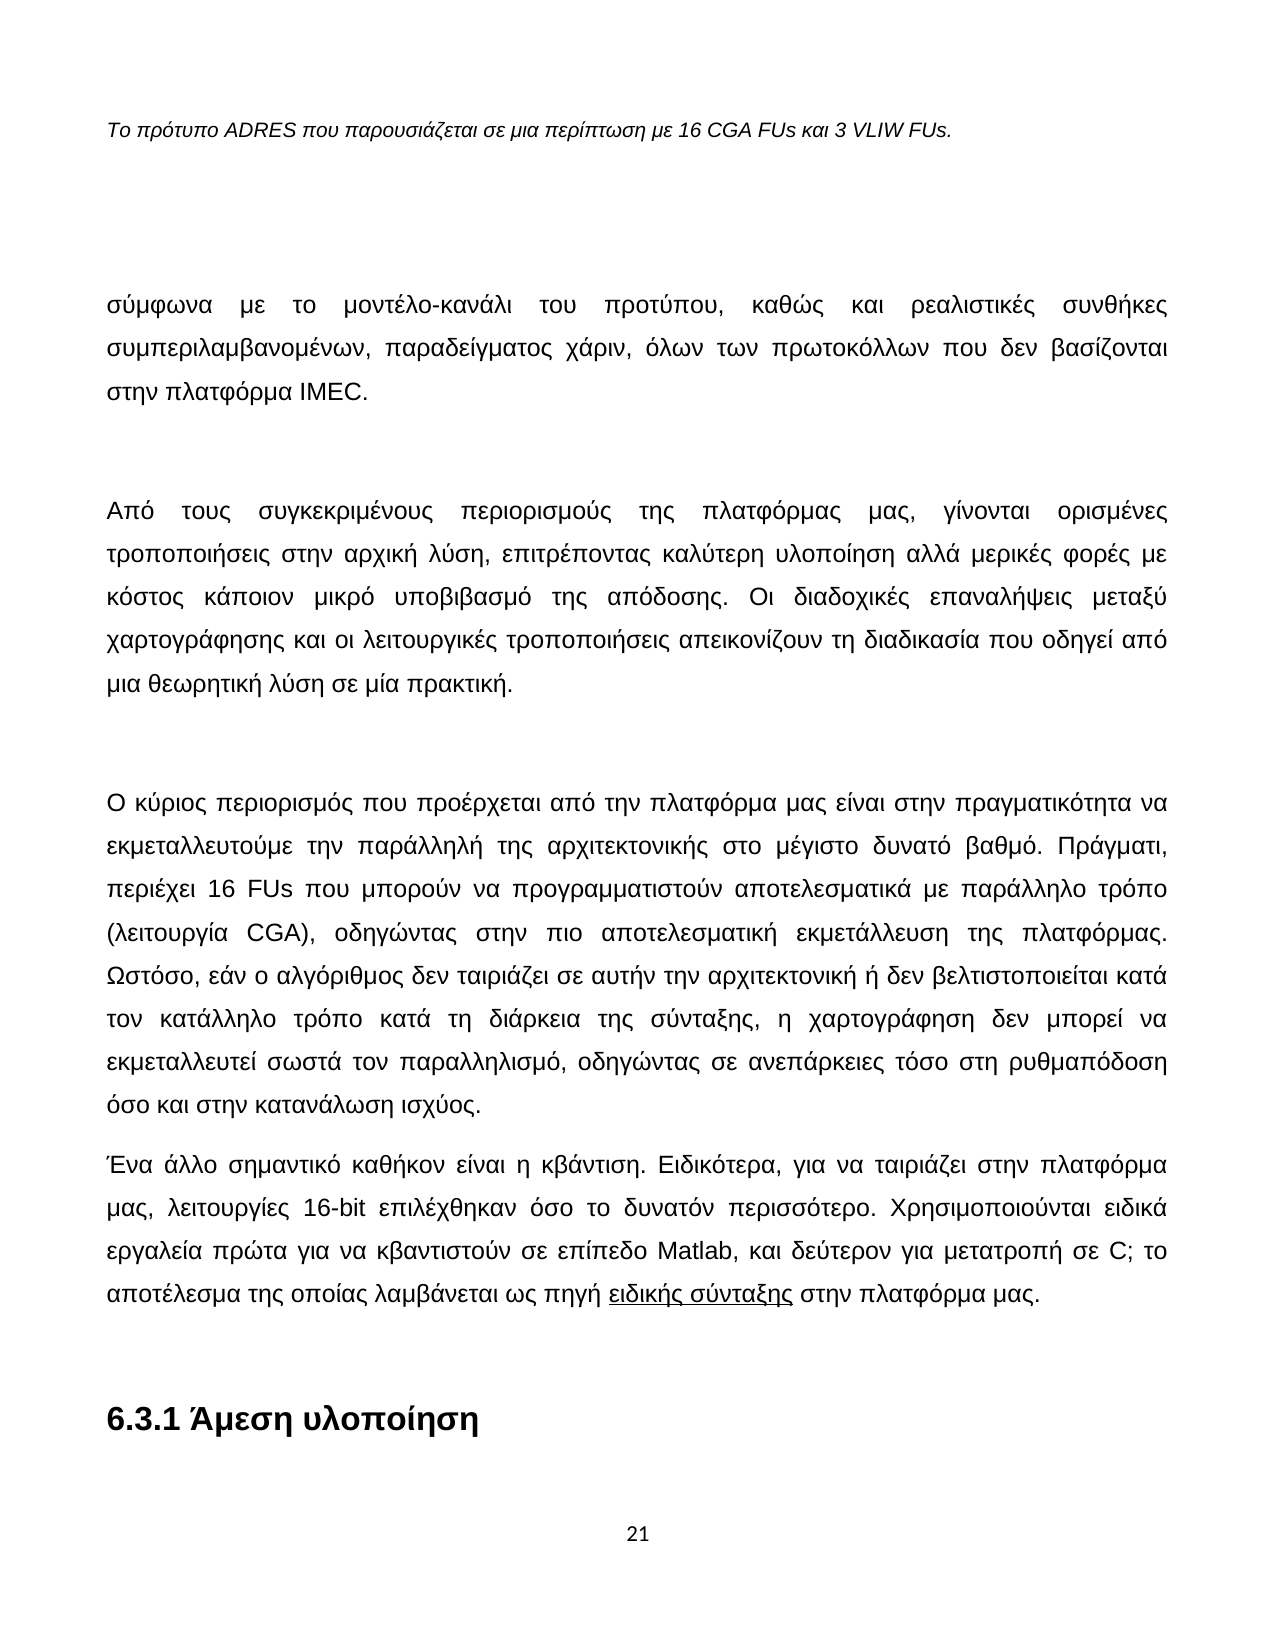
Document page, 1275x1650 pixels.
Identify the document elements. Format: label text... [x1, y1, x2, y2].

text Από τους συγκεκριμένους περιορισμούς της πλατφόρμας μας, γίνονται ορισμένες τροποποιήσεις στην αρχική λύση, επιτρέποντας καλύτερη υλοποίηση αλλά μερικές φορές με κόστος κάποιον μικρό υποβιβασμό της απόδοσης. Οι διαδοχικές επαναλήψεις μεταξύ χαρτογράφησης και οι λειτουργικές τροποποιήσεις απεικονίζουν τη διαδικασία που οδηγεί από μια θεωρητική λύση σε μία πρακτική. [106, 496, 1169, 697]
text σύμφωνα με το μοντέλο-κανάλι του προτύπου, καθώς και ρεαλιστικές συνθήκες συμπεριλαμβανομένων, παραδείγματος χάριν, όλων των πρωτοκόλλων που δεν βασίζονται στην πλατφόρμα IMEC. [106, 290, 1169, 405]
text 6.3.1 Άμεση υλοποίηση [106, 1399, 1169, 1437]
text Ένα άλλο σημαντικό καθήκον είναι η κβάντιση. Ειδικότερα, για να ταιριάζει στην πλατφόρμα μας, λειτουργίες 16-bit επιλέχθηκαν όσο το δυνατόν περισσότερο. Χρησιμοποιούνται ειδικά εργαλεία πρώτα για να κβαντιστούν σε επίπεδο Matlab, και δεύτερον για μετατροπή σε C; το αποτέλεσμα της οποίας λαμβάνεται ως πηγή ειδικής σύνταξης στην πλατφόρμα μας. [106, 1150, 1169, 1308]
text Ο κύριος περιορισμός που προέρχεται από την πλατφόρμα μας είναι στην πραγματικότητα να εκμεταλλευτούμε την παράλληλή της αρχιτεκτονικής στο μέγιστο δυνατό βαθμό. Πράγματι, περιέχει 16 FUs που μπορούν να προγραμματιστούν αποτελεσματικά με παράλληλο τρόπο (λειτουργία CGA), οδηγώντας στην πιο αποτελεσματική εκμετάλλευση της πλατφόρμας. Ωστόσο, εάν ο αλγόριθμος δεν ταιριάζει σε αυτήν την αρχιτεκτονική ή δεν βελτιστοποιείται κατά τον κατάλληλο τρόπο κατά τη διάρκεια της σύνταξης, η χαρτογράφηση δεν μπορεί να εκμεταλλευτεί σωστά τον παραλληλισμό, οδηγώντας σε ανεπάρκειες τόσο στη ρυθμαπόδοση όσο και στην κατανάλωση ισχύος. [106, 788, 1169, 1119]
text Το πρότυπο ADRES που παρουσιάζεται σε μια περίπτωση με 16 CGA FUs και 3 VLIW FUs. [106, 118, 1169, 142]
